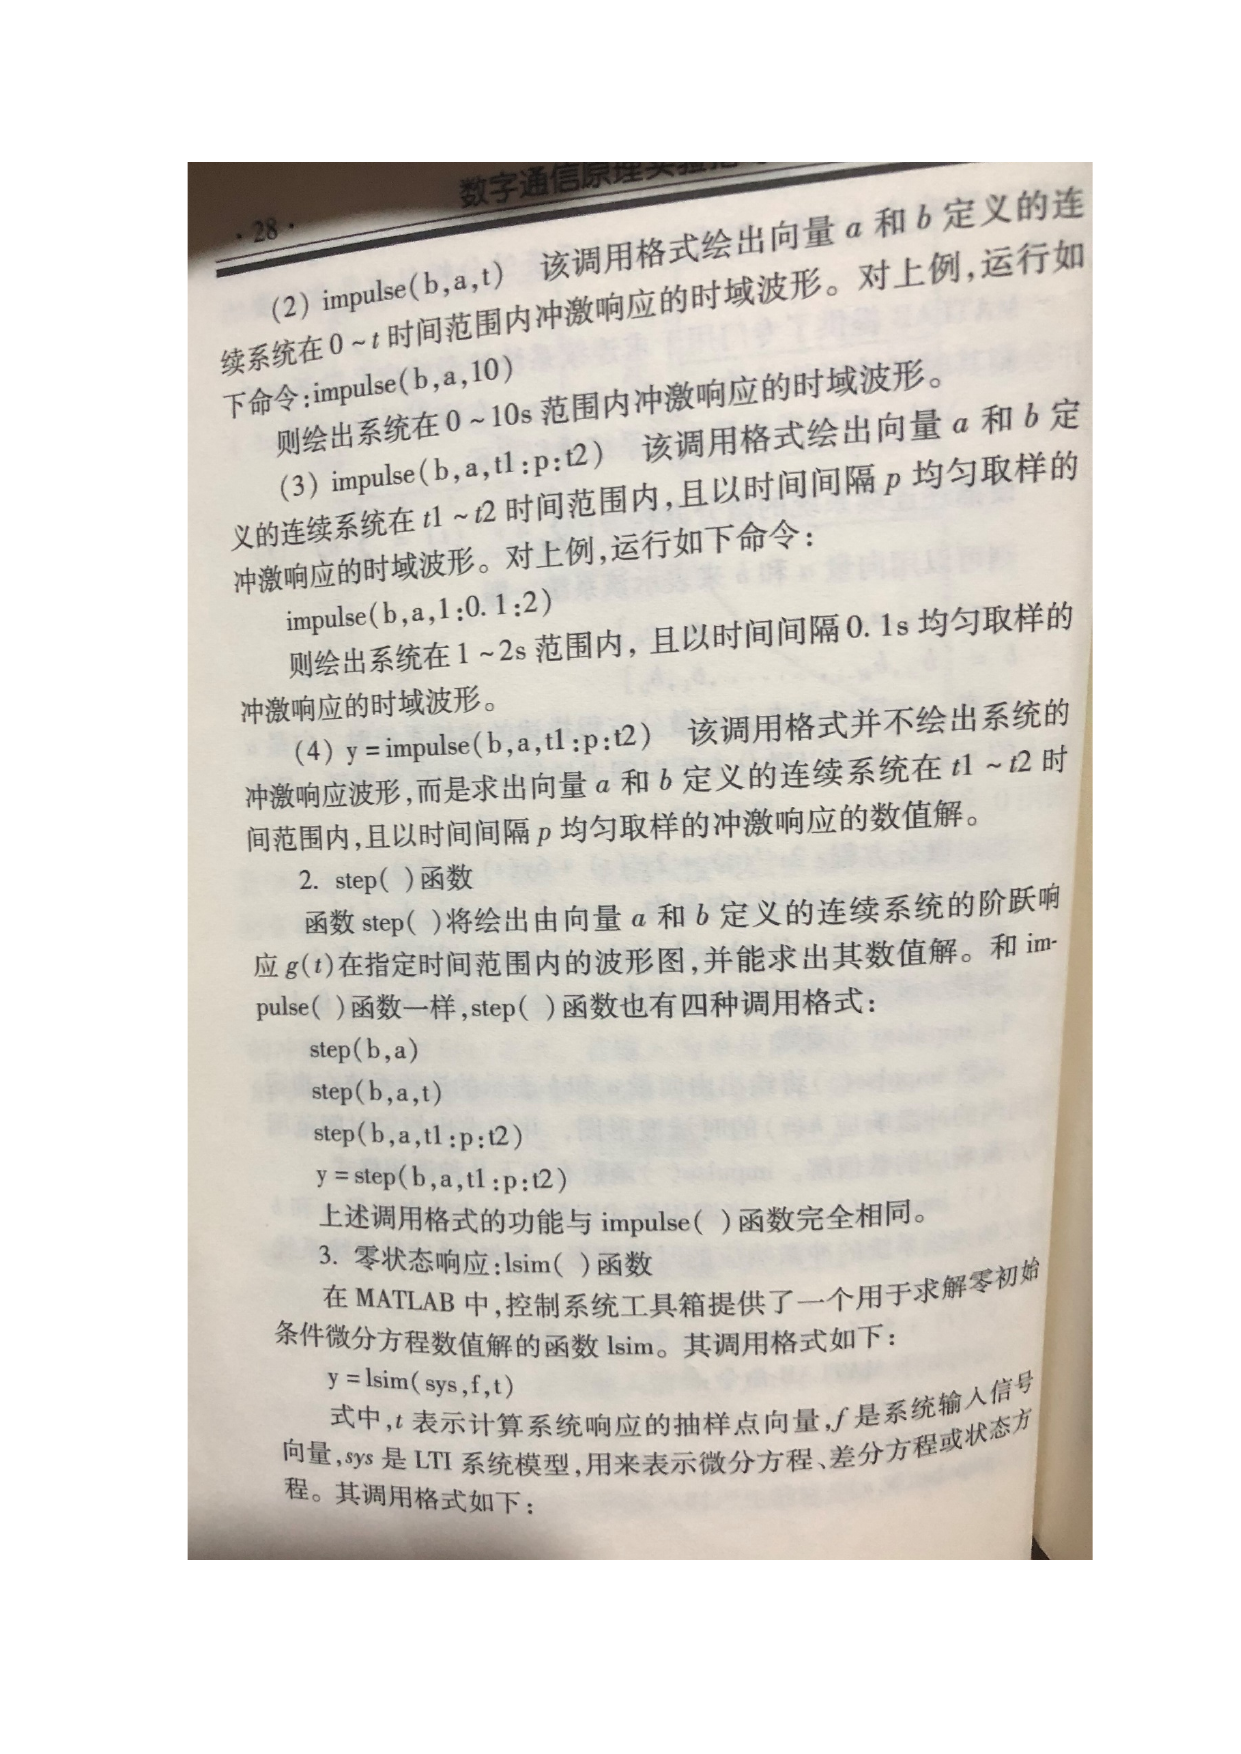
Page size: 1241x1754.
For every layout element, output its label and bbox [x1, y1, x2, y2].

picture [187, 162, 1093, 1560]
